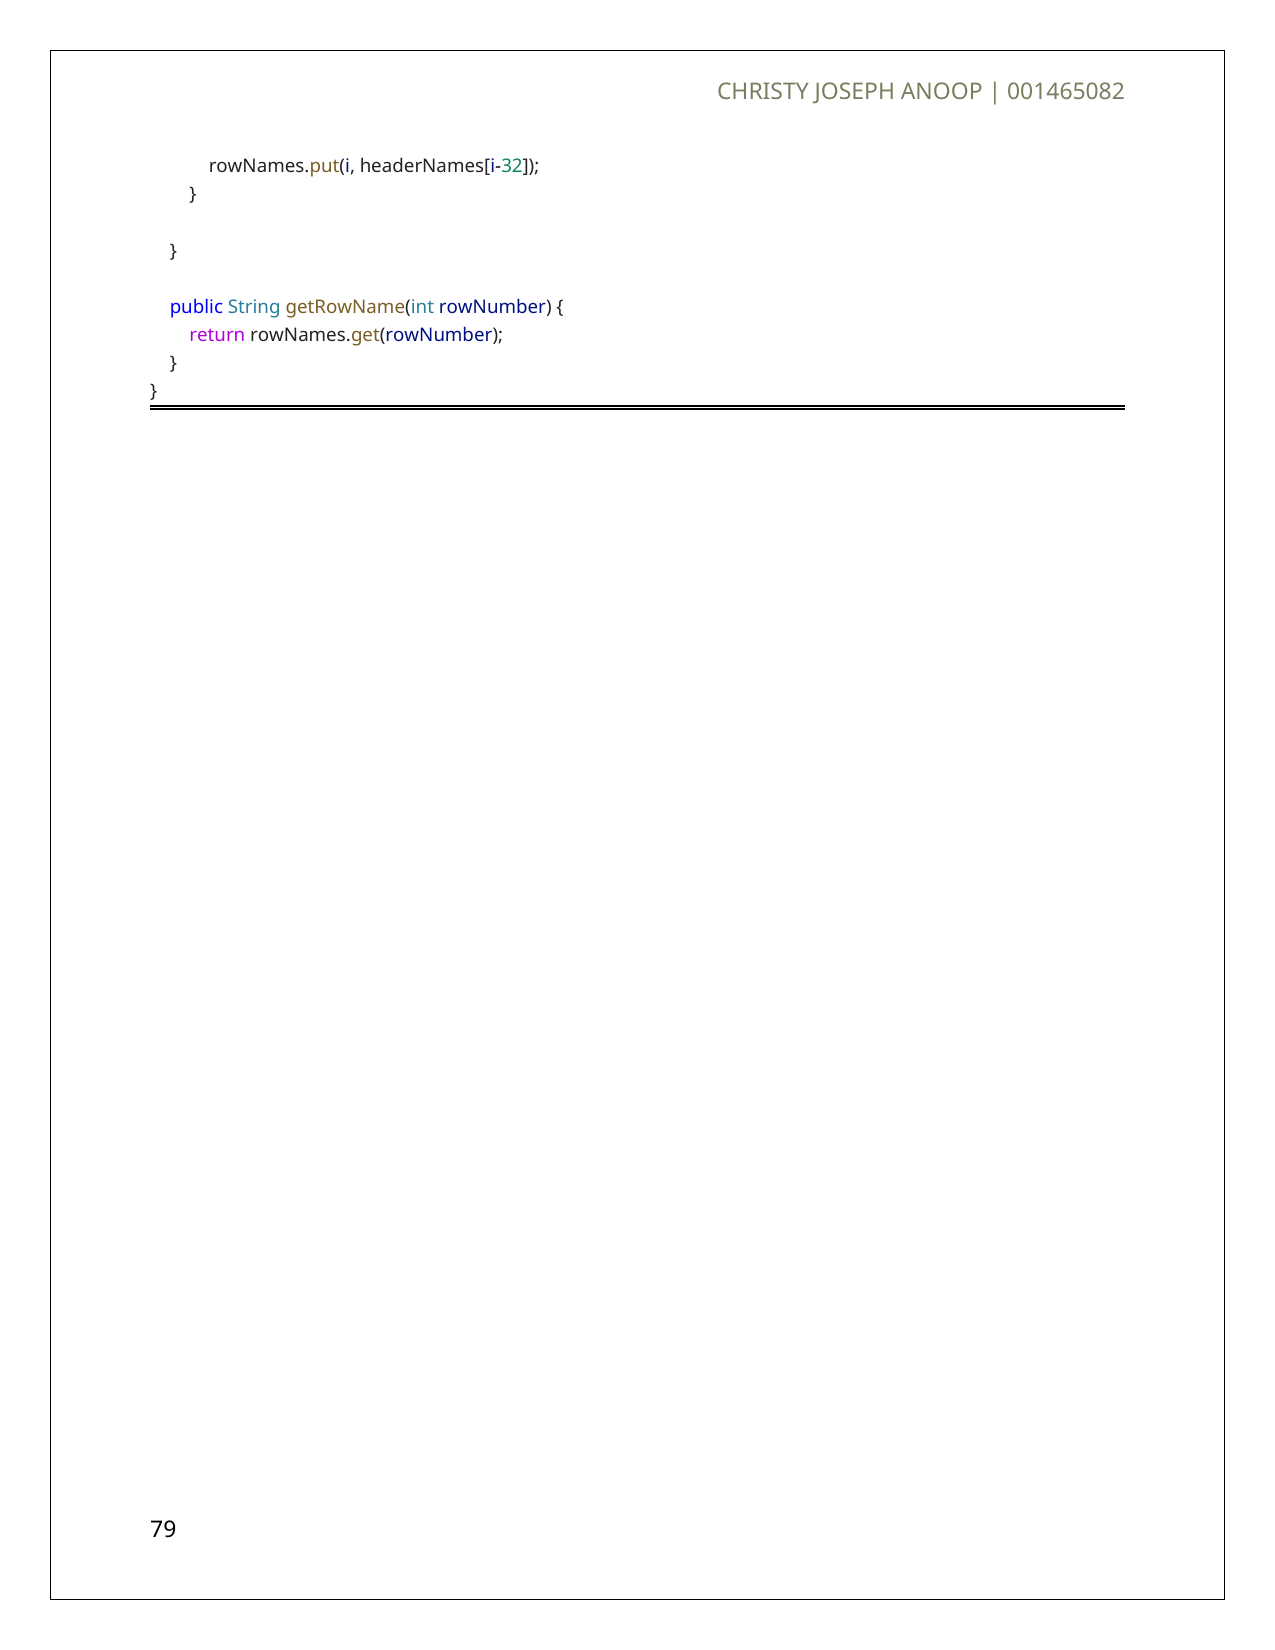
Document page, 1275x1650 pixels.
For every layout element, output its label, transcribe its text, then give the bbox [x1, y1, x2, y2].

text } [150, 375, 1125, 405]
text rowNames.put(i, headerNames[i-32]); [150, 150, 1125, 178]
text } [150, 347, 1125, 375]
text return rowNames.get(rowNumber); [150, 319, 1125, 347]
text public String getRowName(int rowNumber) { [150, 291, 1125, 319]
text } [150, 234, 1125, 262]
text } [150, 178, 1125, 206]
